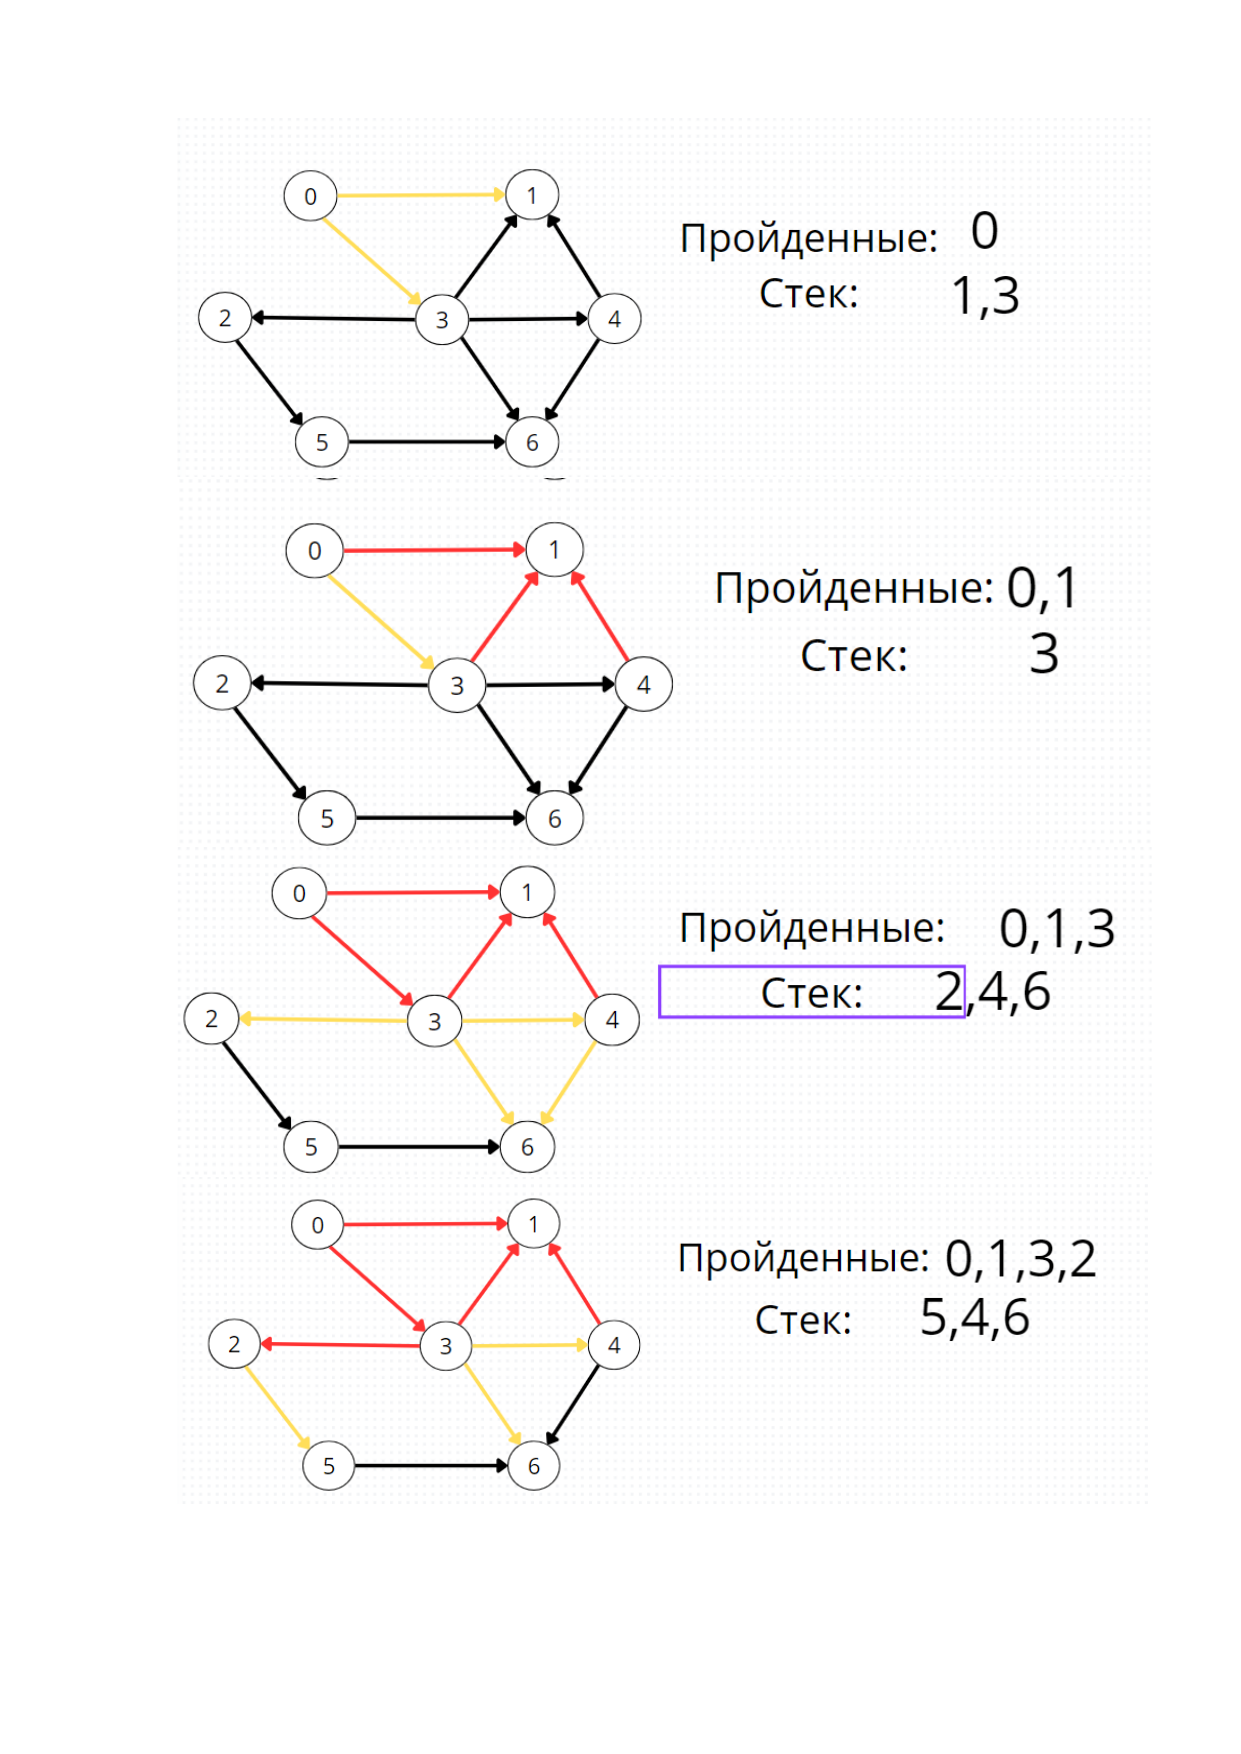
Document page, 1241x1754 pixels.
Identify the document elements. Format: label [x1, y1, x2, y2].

picture [177, 118, 1152, 477]
picture [177, 847, 1152, 1175]
picture [177, 478, 1152, 846]
picture [177, 1177, 1152, 1504]
